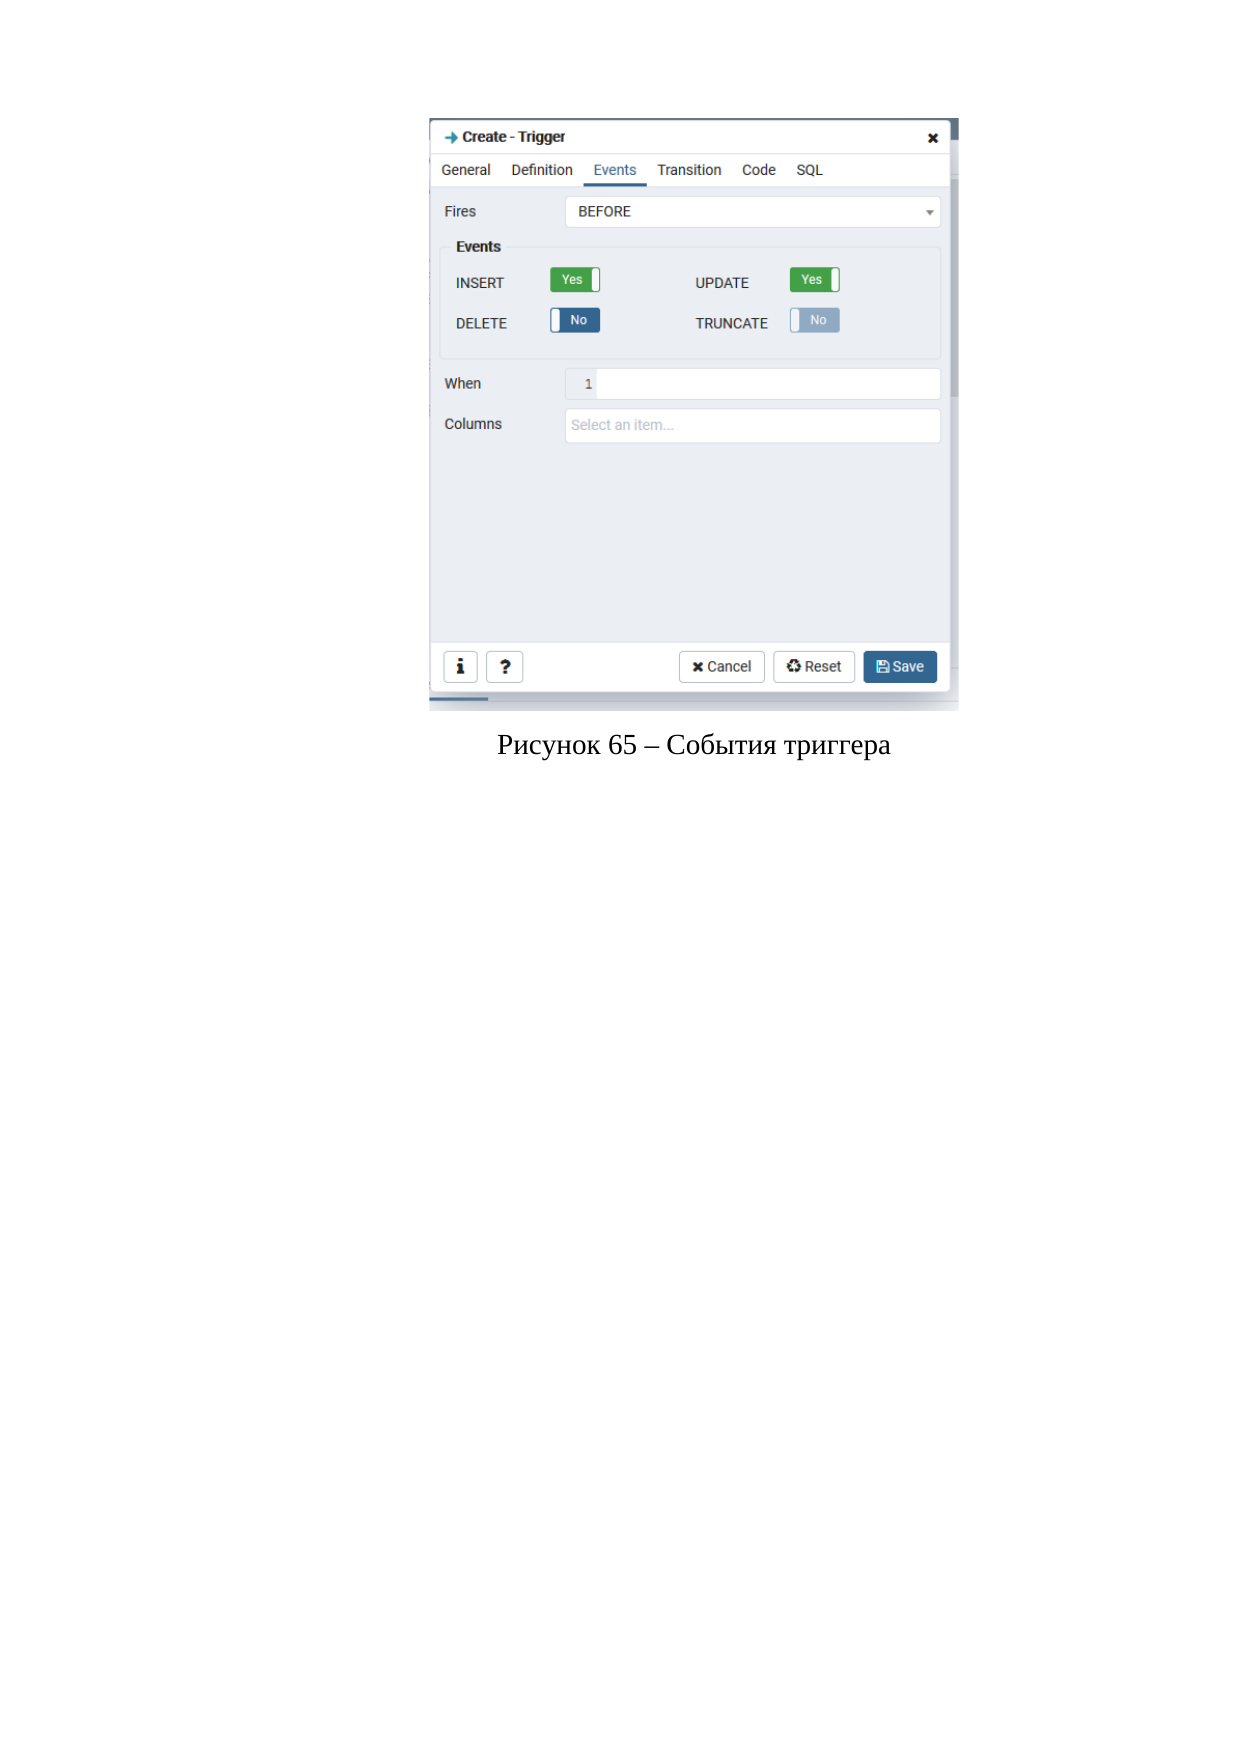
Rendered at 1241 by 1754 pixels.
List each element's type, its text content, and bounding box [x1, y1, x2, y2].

text Рисунок 65 – События триггера [177, 727, 1152, 761]
picture [429, 118, 959, 711]
